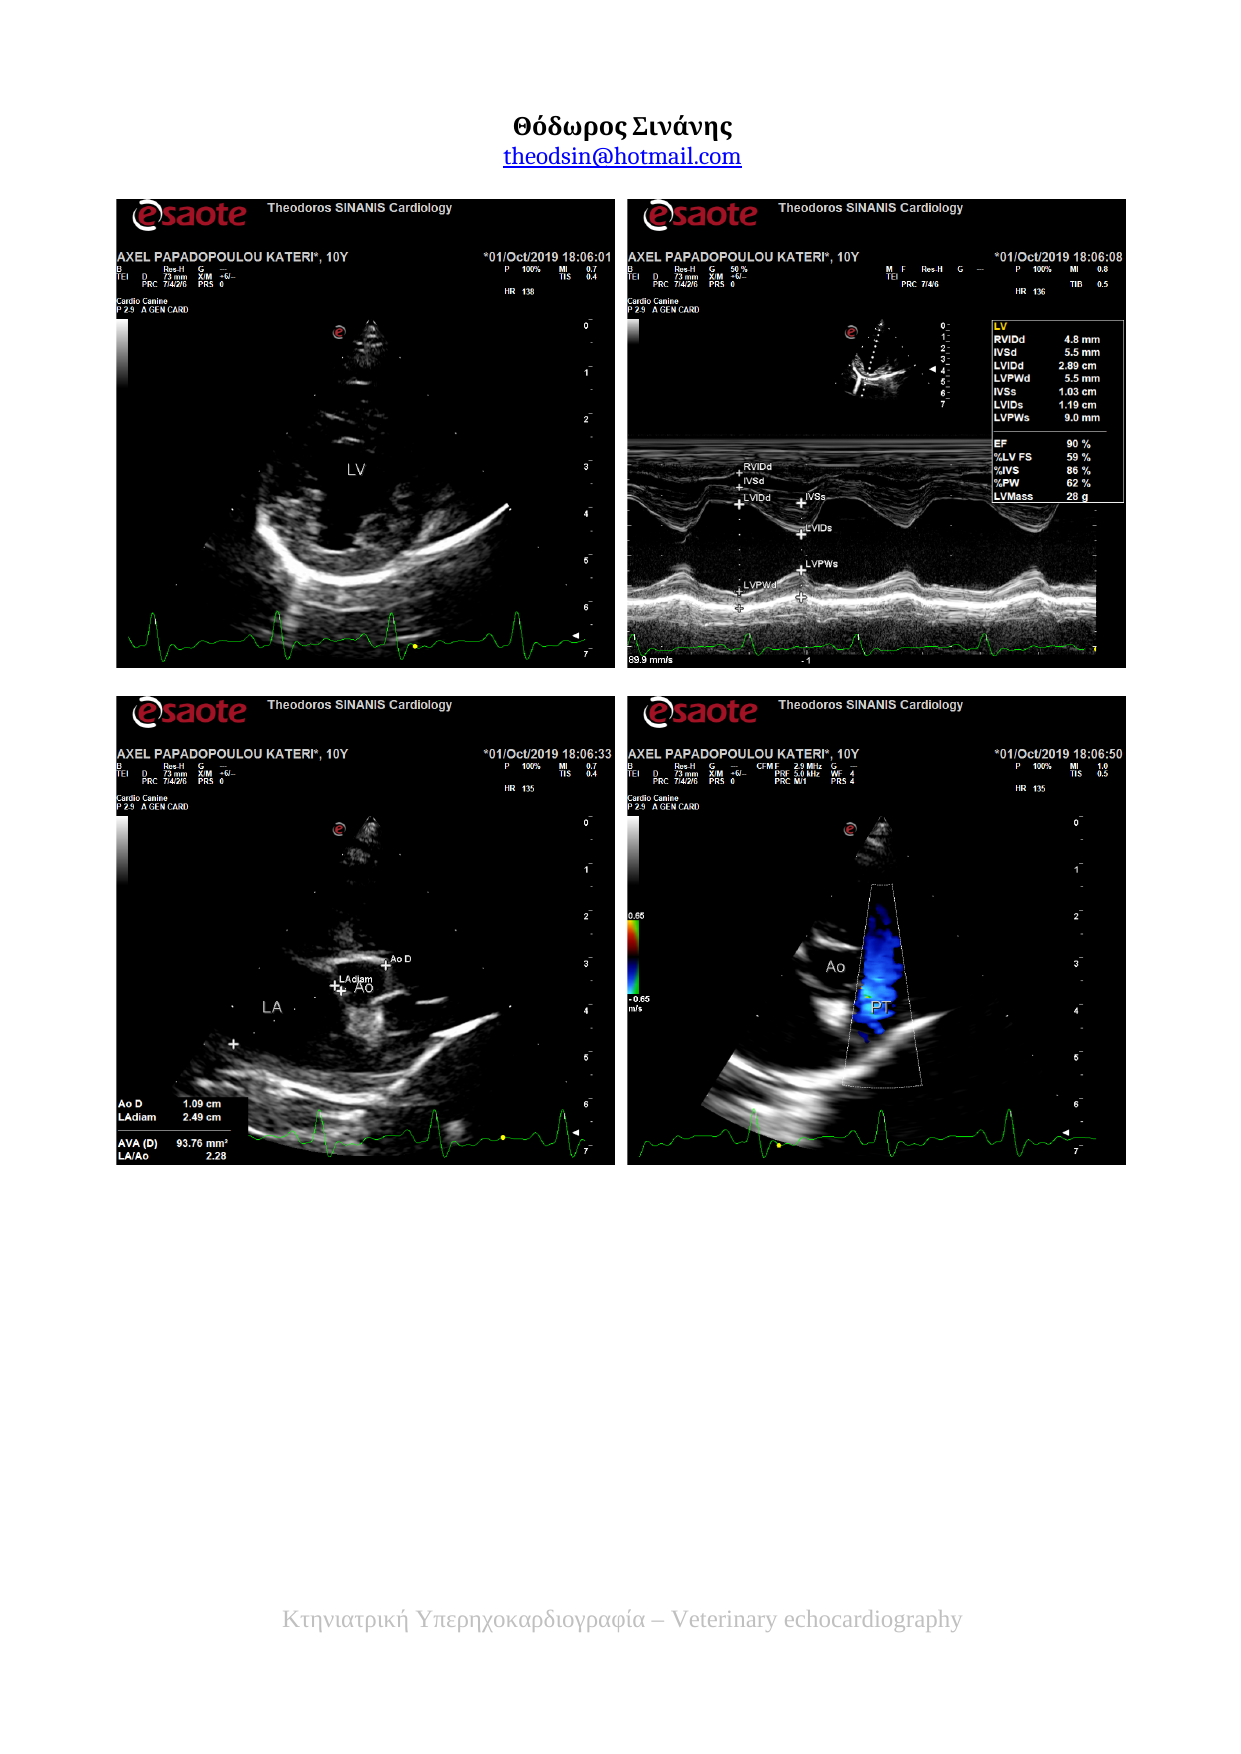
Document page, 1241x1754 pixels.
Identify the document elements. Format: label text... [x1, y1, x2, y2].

picture [116, 696, 615, 1165]
picture [627, 199, 1126, 668]
picture [116, 199, 615, 668]
picture [627, 696, 1126, 1165]
text theodsin@hotmail.com [148, 142, 1097, 171]
text Θόδωρος Σινάνης [148, 113, 1097, 142]
